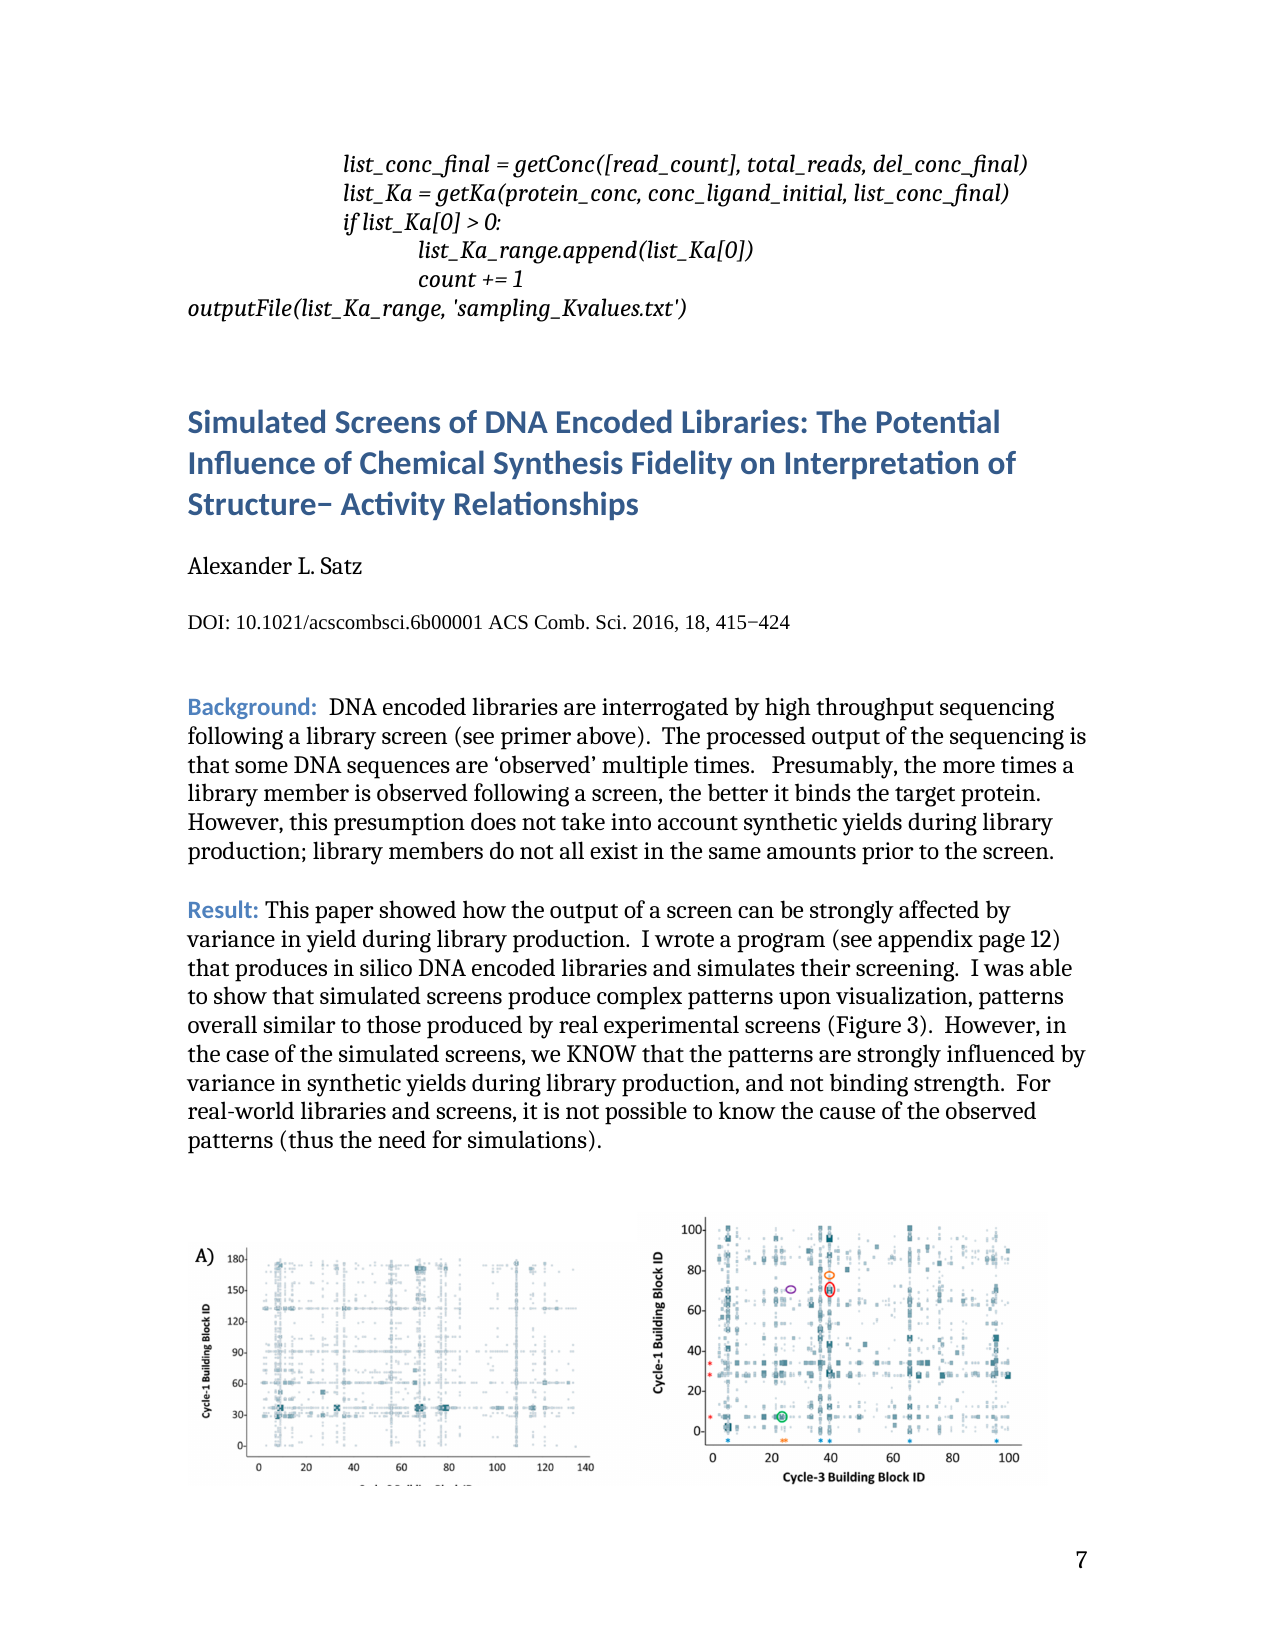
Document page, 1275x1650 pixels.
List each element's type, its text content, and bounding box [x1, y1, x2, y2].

text outputFile(list_Ka_range, 'sampling_Kvalues.txt') [187, 294, 1087, 322]
text count += 1 [412, 265, 1087, 294]
text list_Ka = getKa(protein_conc, conc_ligand_initial, list_conc_final) [337, 179, 1087, 207]
text list_Ka_range.append(list_Ka[0]) [412, 236, 1087, 265]
picture [187, 1212, 1049, 1486]
text Background: DNA encoded libraries are interrogated by high throughput sequencing following a library screen (see primer above). The processed output of the sequencing is that some DNA sequences are ‘observed’ multiple times. Presumably, the more times a library member is observed following a screen, the better it binds the target protein. However, this presumption does not take into account synthetic yields during library production; library members do not all exist in the same amounts prior to the screen. [187, 691, 1087, 866]
text if list_Ka[0] > 0: [337, 207, 1087, 236]
subtitle Simulated Screens of DNA Encoded Libraries: The Potential Influence of Chemical Synthesis Fidelity on Interpretation of Structure− Activity Relationships [187, 401, 1087, 523]
text list_conc_final = getConc([read_count], total_reads, del_conc_final) [337, 150, 1087, 179]
text Result: This paper showed how the output of a screen can be strongly affected by variance in yield during library production. I wrote a program (see appendix page 12) that produces in silico DNA encoded libraries and simulates their screening. I was able to show that simulated screens produce complex patterns upon visualization, patterns overall similar to those produced by real experimental screens (Figure 3). However, in the case of the simulated screens, we KNOW that the patterns are strongly influenced by variance in synthetic yields during library production, and not binding strength. For real-world libraries and screens, it is not possible to know the cause of the observed patterns (thus the need for simulations). [187, 894, 1087, 1155]
text DOI: 10.1021/acscombsci.6b00001 ACS Comb. Sci. 2016, 18, 415−424 [187, 610, 1087, 634]
text Alexander L. Satz [187, 552, 1087, 581]
